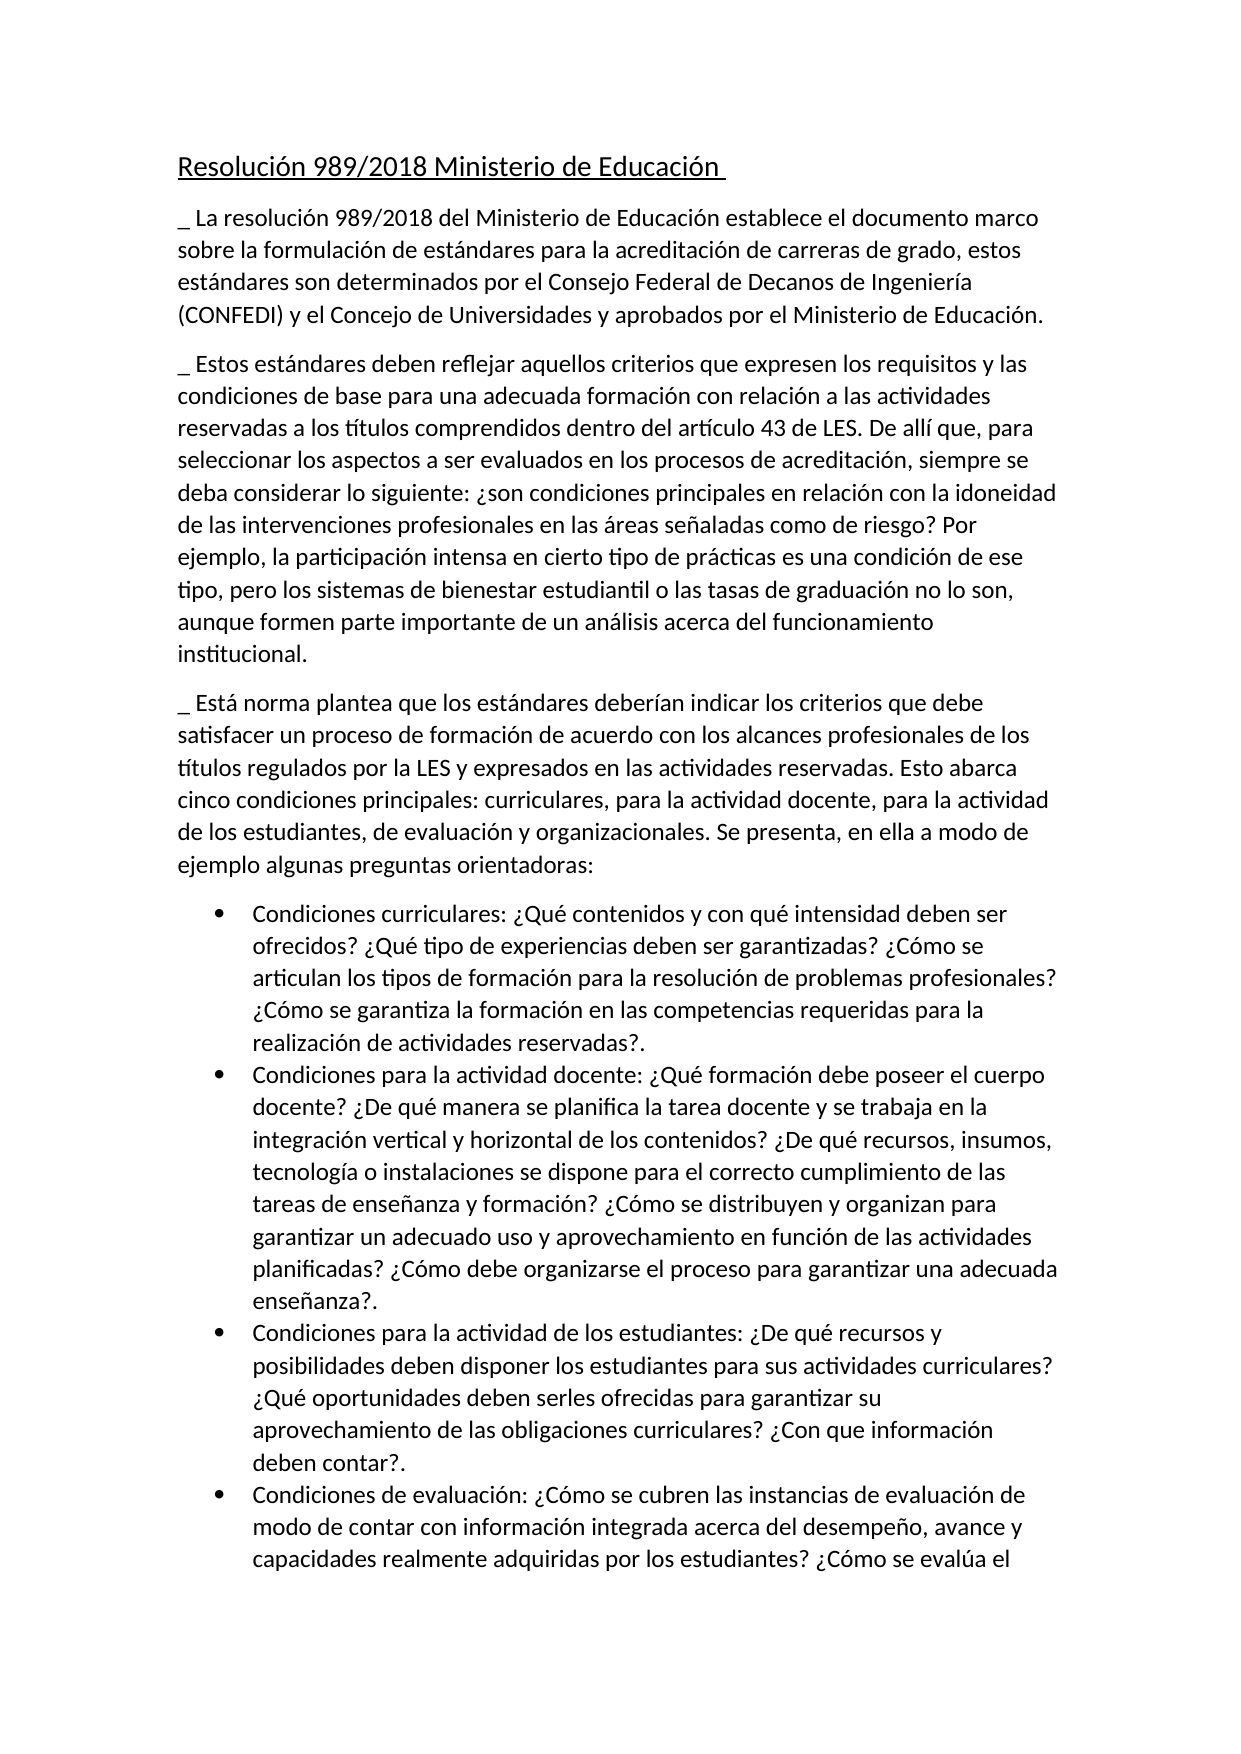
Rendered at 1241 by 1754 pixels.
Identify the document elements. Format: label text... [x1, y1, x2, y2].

list Condiciones curriculares: ¿Qué contenidos y con qué intensidad deben ser ofrecidos? ¿Qué tipo de experiencias deben ser garantizadas? ¿Cómo se articulan los tipos de formación para la resolución de problemas profesionales? ¿Cómo se garantiza la formación en las competencias requeridas para la realización de actividades reservadas?. [215, 898, 1063, 1057]
list Condiciones para la actividad docente: ¿Qué formación debe poseer el cuerpo docente? ¿De qué manera se planifica la tarea docente y se trabaja en la integración vertical y horizontal de los contenidos? ¿De qué recursos, insumos, tecnología o instalaciones se dispone para el correcto cumplimiento de las tareas de enseñanza y formación? ¿Cómo se distribuyen y organizan para garantizar un adecuado uso y aprovechamiento en función de las actividades planificadas? ¿Cómo debe organizarse el proceso para garantizar una adecuada enseñanza?. [215, 1059, 1063, 1316]
text _ Está norma plantea que los estándares deberían indicar los criterios que debe satisfacer un proceso de formación de acuerdo con los alcances profesionales de los títulos regulados por la LES y expresados en las actividades reservadas. Esto abarca cinco condiciones principales: curriculares, para la actividad docente, para la actividad de los estudiantes, de evaluación y organizacionales. Se presenta, en ella a modo de ejemplo algunas preguntas orientadoras: [177, 687, 1063, 879]
text Resolución 989/2018 Ministerio de Educación [177, 148, 1063, 183]
text _ La resolución 989/2018 del Ministerio de Educación establece el documento marco sobre la formulación de estándares para la acreditación de carreras de grado, estos estándares son determinados por el Consejo Federal de Decanos de Ingeniería (CONFEDI) y el Concejo de Universidades y aprobados por el Ministerio de Educación. [177, 202, 1063, 329]
text _ Estos estándares deben reflejar aquellos criterios que expresen los requisitos y las condiciones de base para una adecuada formación con relación a las actividades reservadas a los títulos comprendidos dentro del artículo 43 de LES. De allí que, para seleccionar los aspectos a ser evaluados en los procesos de acreditación, siempre se deba considerar lo siguiente: ¿son condiciones principales en relación con la idoneidad de las intervenciones profesionales en las áreas señaladas como de riesgo? Por ejemplo, la participación intensa en cierto tipo de prácticas es una condición de ese tipo, pero los sistemas de bienestar estudiantil o las tasas de graduación no lo son, aunque formen parte importante de un análisis acerca del funcionamiento institucional. [177, 348, 1063, 669]
list Condiciones para la actividad de los estudiantes: ¿De qué recursos y posibilidades deben disponer los estudiantes para sus actividades curriculares? ¿Qué oportunidades deben serles ofrecidas para garantizar su aprovechamiento de las obligaciones curriculares? ¿Con que información deben contar?. [215, 1318, 1063, 1477]
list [215, 1479, 1063, 1574]
